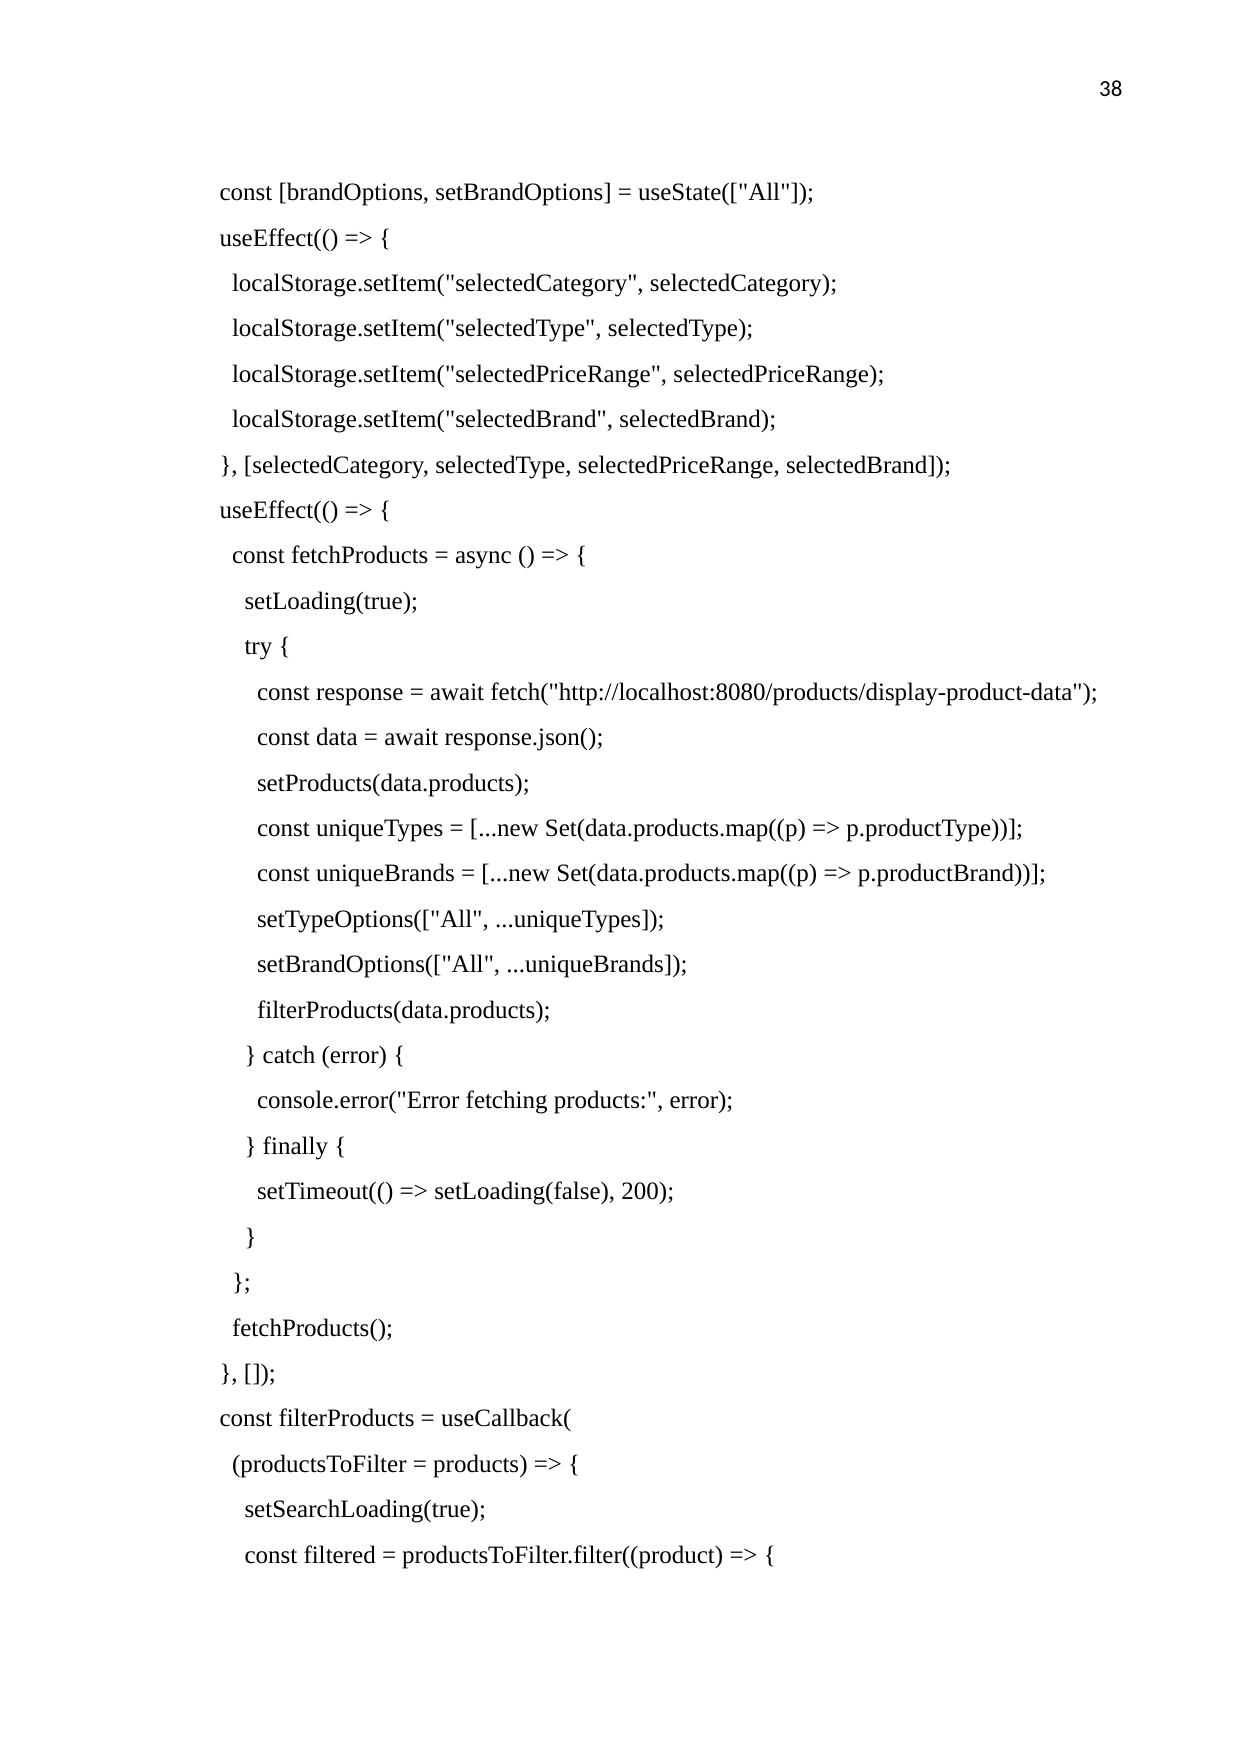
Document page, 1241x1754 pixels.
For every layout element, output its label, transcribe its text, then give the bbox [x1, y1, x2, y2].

text setTimeout(() => setLoading(false), 200); [207, 1176, 1122, 1205]
text filterProducts(data.products); [207, 995, 1122, 1023]
text const response = await fetch("http://localhost:8080/products/display-product-data"); [207, 677, 1122, 706]
text useEffect(() => { [207, 495, 1122, 524]
text const uniqueBrands = [...new Set(data.products.map((p) => p.productBrand))]; [207, 858, 1122, 887]
text setSearchLoading(true); [207, 1494, 1122, 1523]
text const filtered = productsToFilter.filter((product) => { [207, 1540, 1122, 1568]
text }, [selectedCategory, selectedType, selectedPriceRange, selectedBrand]); [207, 450, 1122, 478]
text try { [207, 631, 1122, 660]
text const fetchProducts = async () => { [207, 541, 1122, 569]
text localStorage.setItem("selectedType", selectedType); [207, 313, 1122, 342]
text }; [207, 1267, 1122, 1296]
text localStorage.setItem("selectedPriceRange", selectedPriceRange); [207, 359, 1122, 388]
text } catch (error) { [207, 1040, 1122, 1069]
text setBrandOptions(["All", ...uniqueBrands]); [207, 949, 1122, 978]
text localStorage.setItem("selectedCategory", selectedCategory); [207, 268, 1122, 297]
text localStorage.setItem("selectedBrand", selectedBrand); [207, 404, 1122, 433]
text useEffect(() => { [207, 223, 1122, 251]
text } finally { [207, 1131, 1122, 1160]
text setLoading(true); [207, 586, 1122, 615]
text (productsToFilter = products) => { [207, 1449, 1122, 1478]
text } [207, 1222, 1122, 1251]
text setProducts(data.products); [207, 768, 1122, 796]
text const uniqueTypes = [...new Set(data.products.map((p) => p.productType))]; [207, 813, 1122, 842]
text const filterProducts = useCallback( [207, 1403, 1122, 1432]
text const [brandOptions, setBrandOptions] = useState(["All"]); [207, 177, 1122, 206]
text setTypeOptions(["All", ...uniqueTypes]); [207, 904, 1122, 933]
text console.error("Error fetching products:", error); [207, 1086, 1122, 1114]
text }, []); [207, 1358, 1122, 1387]
text fetchProducts(); [207, 1313, 1122, 1341]
text const data = await response.json(); [207, 722, 1122, 751]
